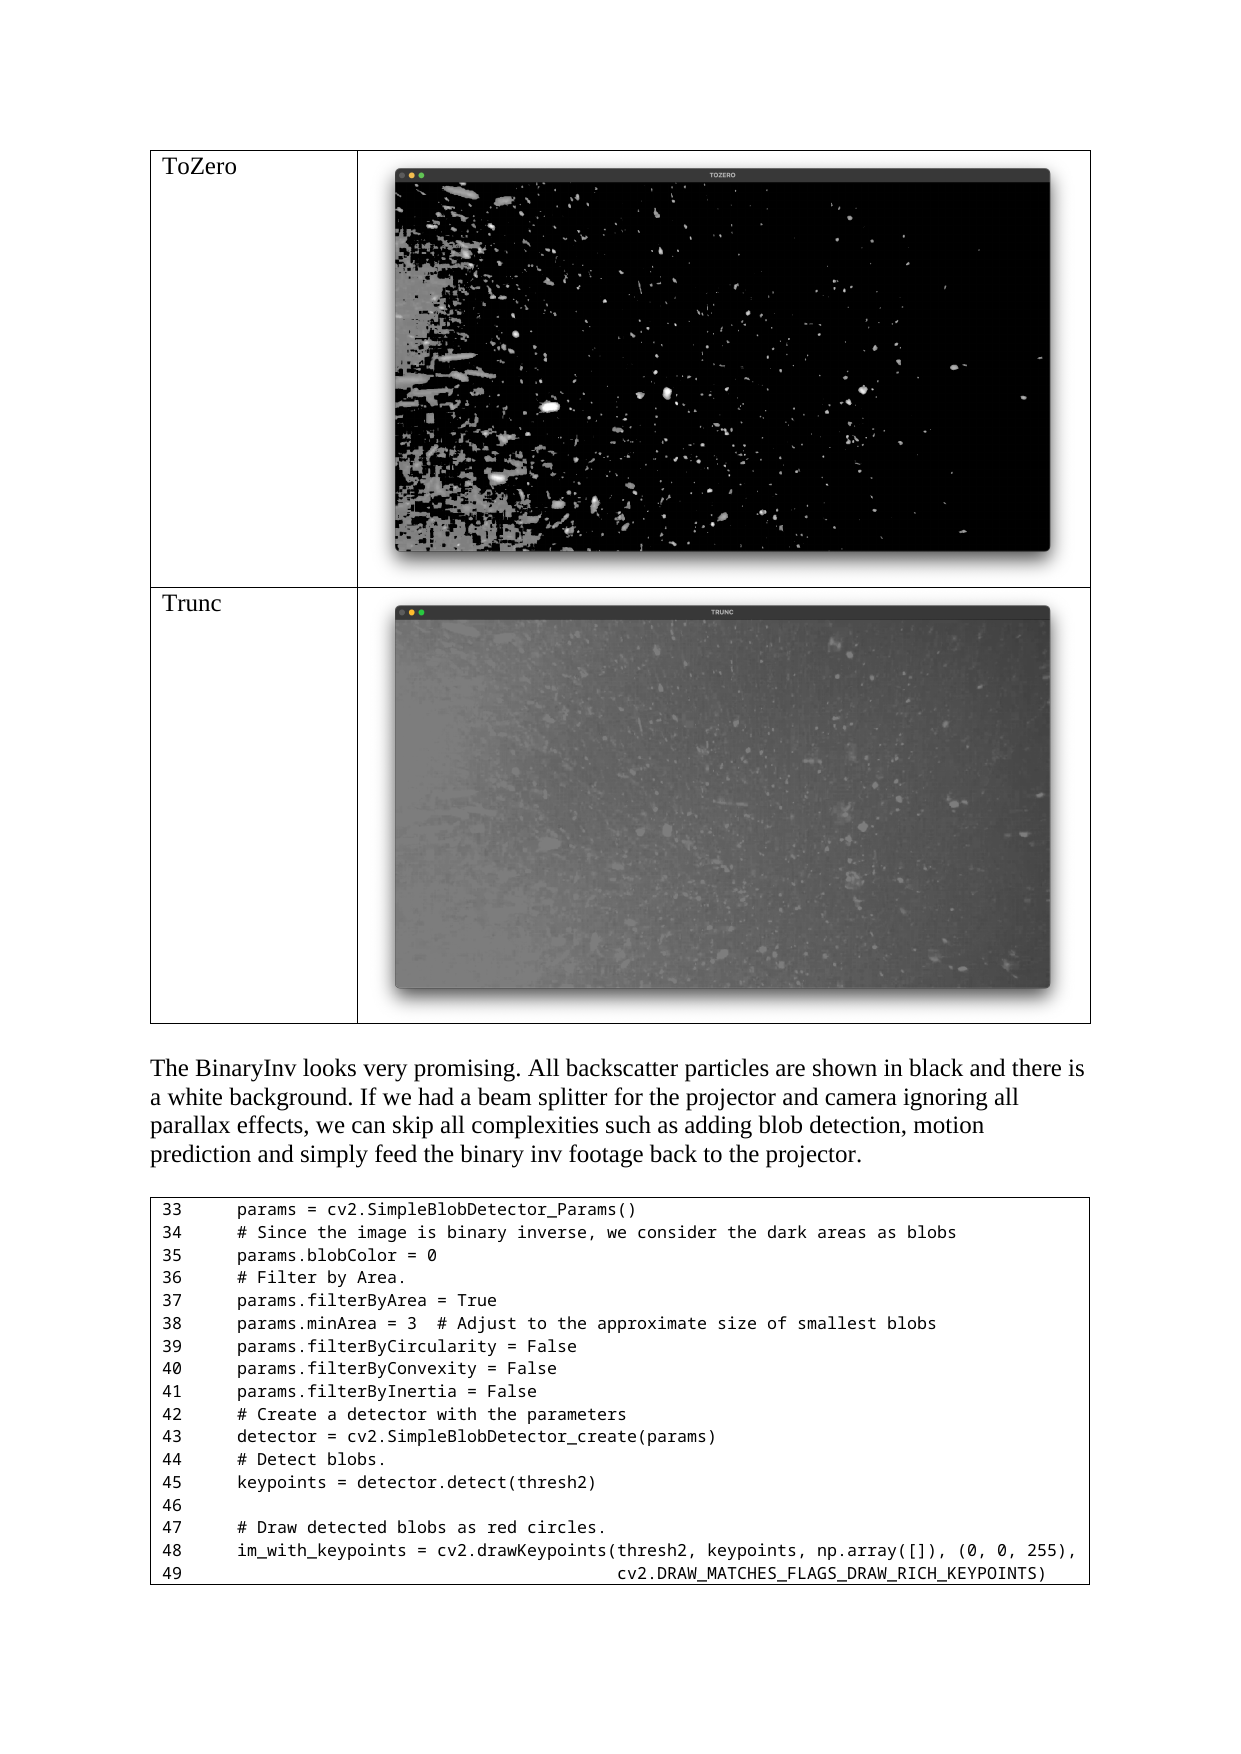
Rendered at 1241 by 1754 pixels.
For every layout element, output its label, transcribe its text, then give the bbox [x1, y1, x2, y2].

table_cell ToZero [151, 151, 357, 587]
text The BinaryInv looks very promising. All backscatter particles are shown in black and there is a white background. If we had a beam splitter for the projector and camera ignoring all parallax effects, we can skip all complexities such as adding blob detection, motion prediction and simply feed the binary inv footage back to the projector. [150, 1053, 1090, 1168]
table_cell [1077, 588, 1090, 1023]
picture [368, 151, 1077, 1024]
table_cell Trunc [151, 588, 357, 1023]
table_cell [1077, 151, 1090, 587]
table_cell [358, 588, 368, 1023]
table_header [151, 1198, 1089, 1584]
table_cell [358, 151, 368, 587]
